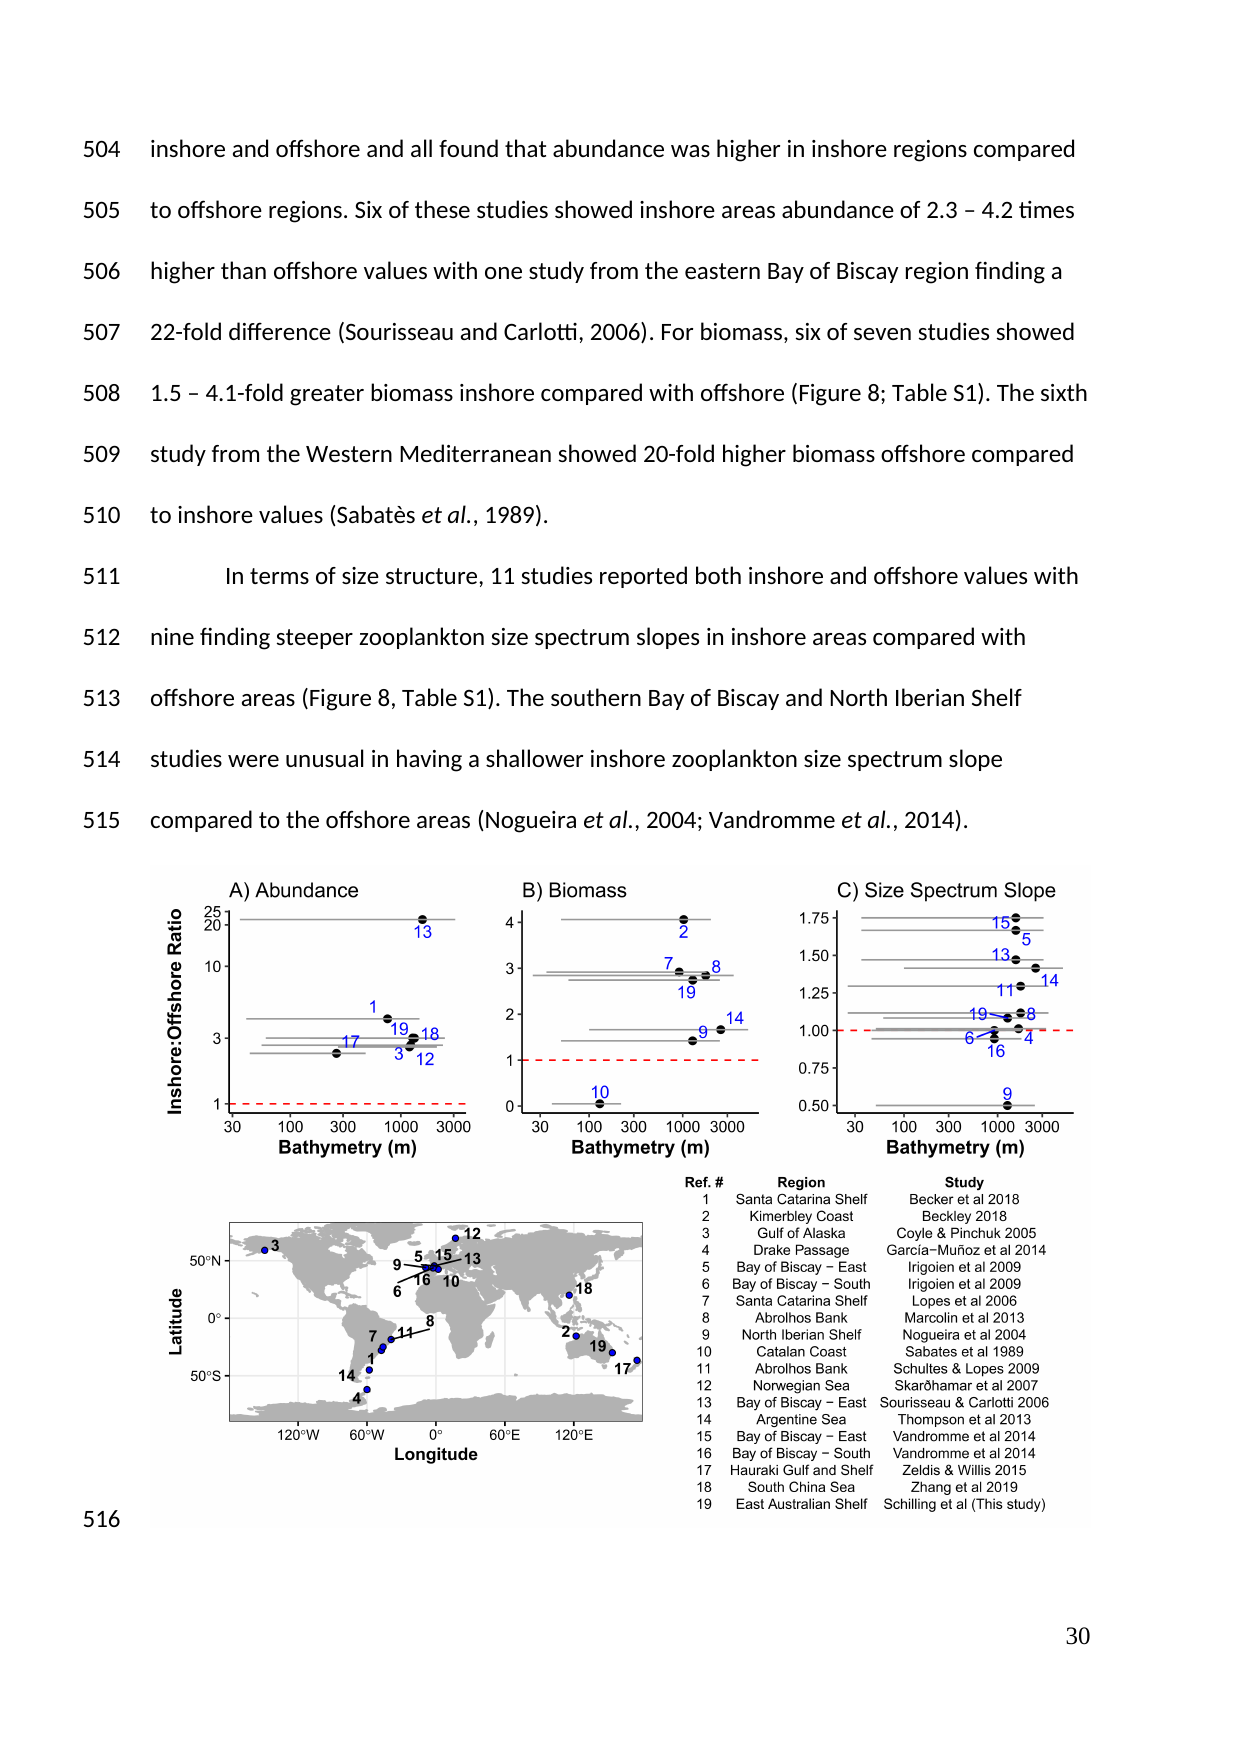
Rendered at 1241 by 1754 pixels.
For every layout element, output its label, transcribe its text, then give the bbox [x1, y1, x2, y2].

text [150, 133, 1090, 530]
picture [150, 865, 1091, 1528]
text In terms of size structure, 11 studies reported both inshore and offshore values with nine finding steeper zooplankton size spectrum slopes in inshore areas compared with offshore areas (Figure 8, Table S1). The southern Bay of Biscay and North Iberian Shelf studies were unusual in having a shallower inshore zooplankton size spectrum slope compared to the offshore areas (Nogueira et al., 2004; Vandromme et al., 2014). [150, 560, 1090, 835]
